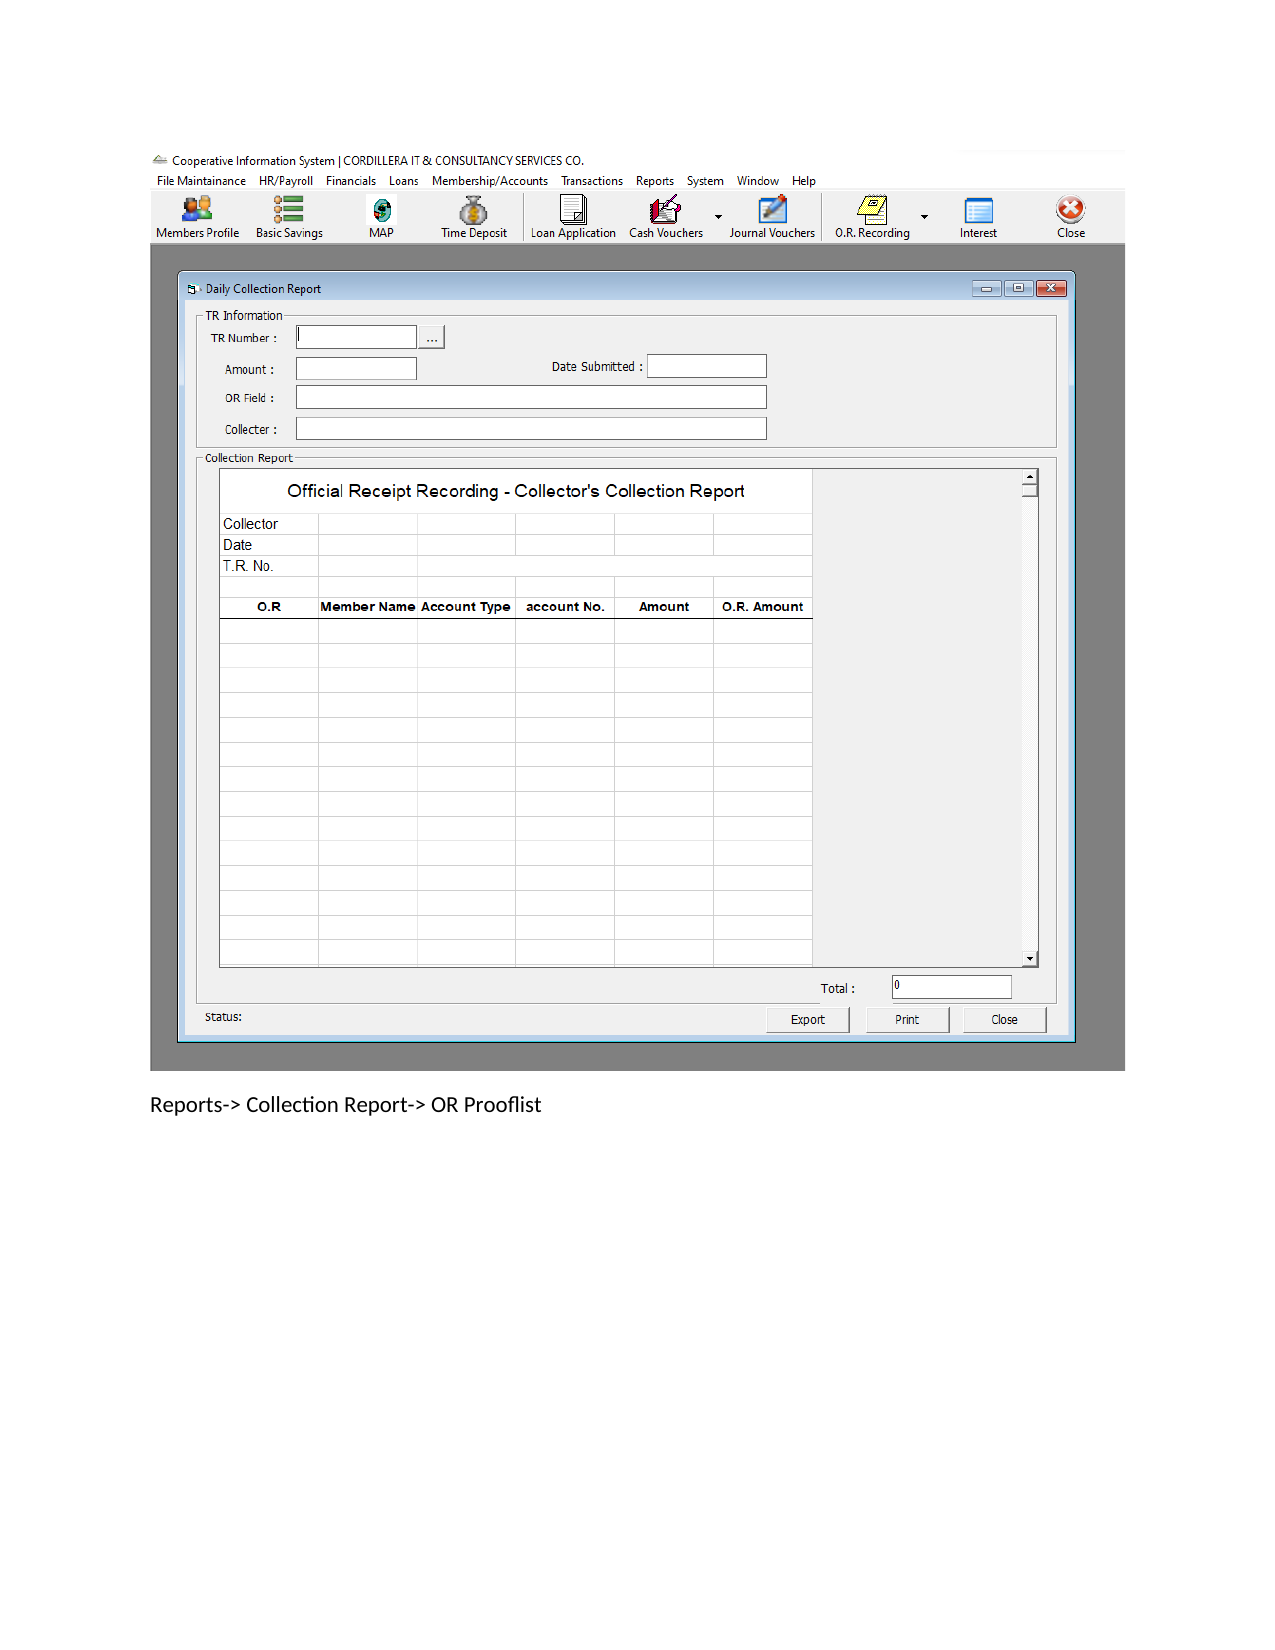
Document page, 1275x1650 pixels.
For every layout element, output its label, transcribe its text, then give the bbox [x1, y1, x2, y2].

picture [150, 150, 1125, 1071]
text Reports-> Collection Report-> OR Prooflist [150, 1090, 1125, 1118]
